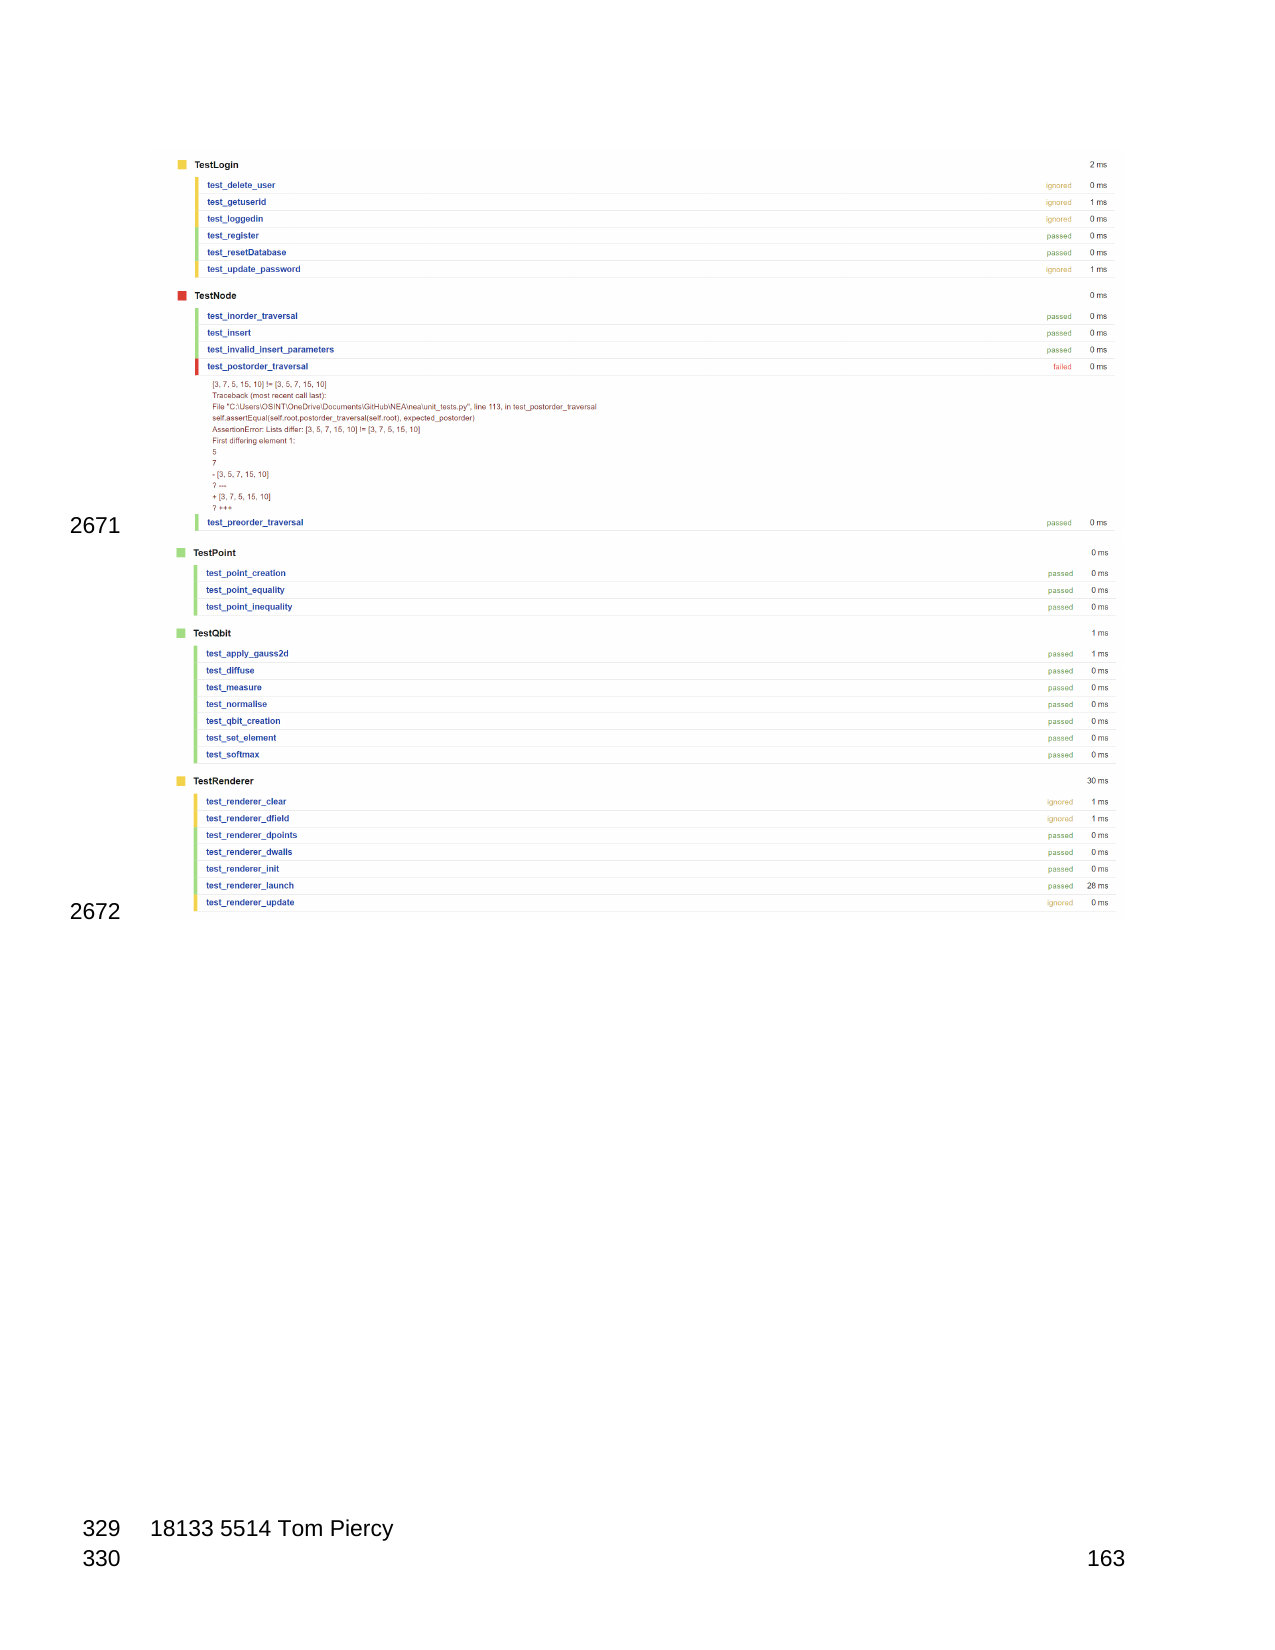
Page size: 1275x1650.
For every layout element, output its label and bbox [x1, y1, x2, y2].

picture [150, 537, 1125, 920]
picture [150, 150, 1125, 534]
